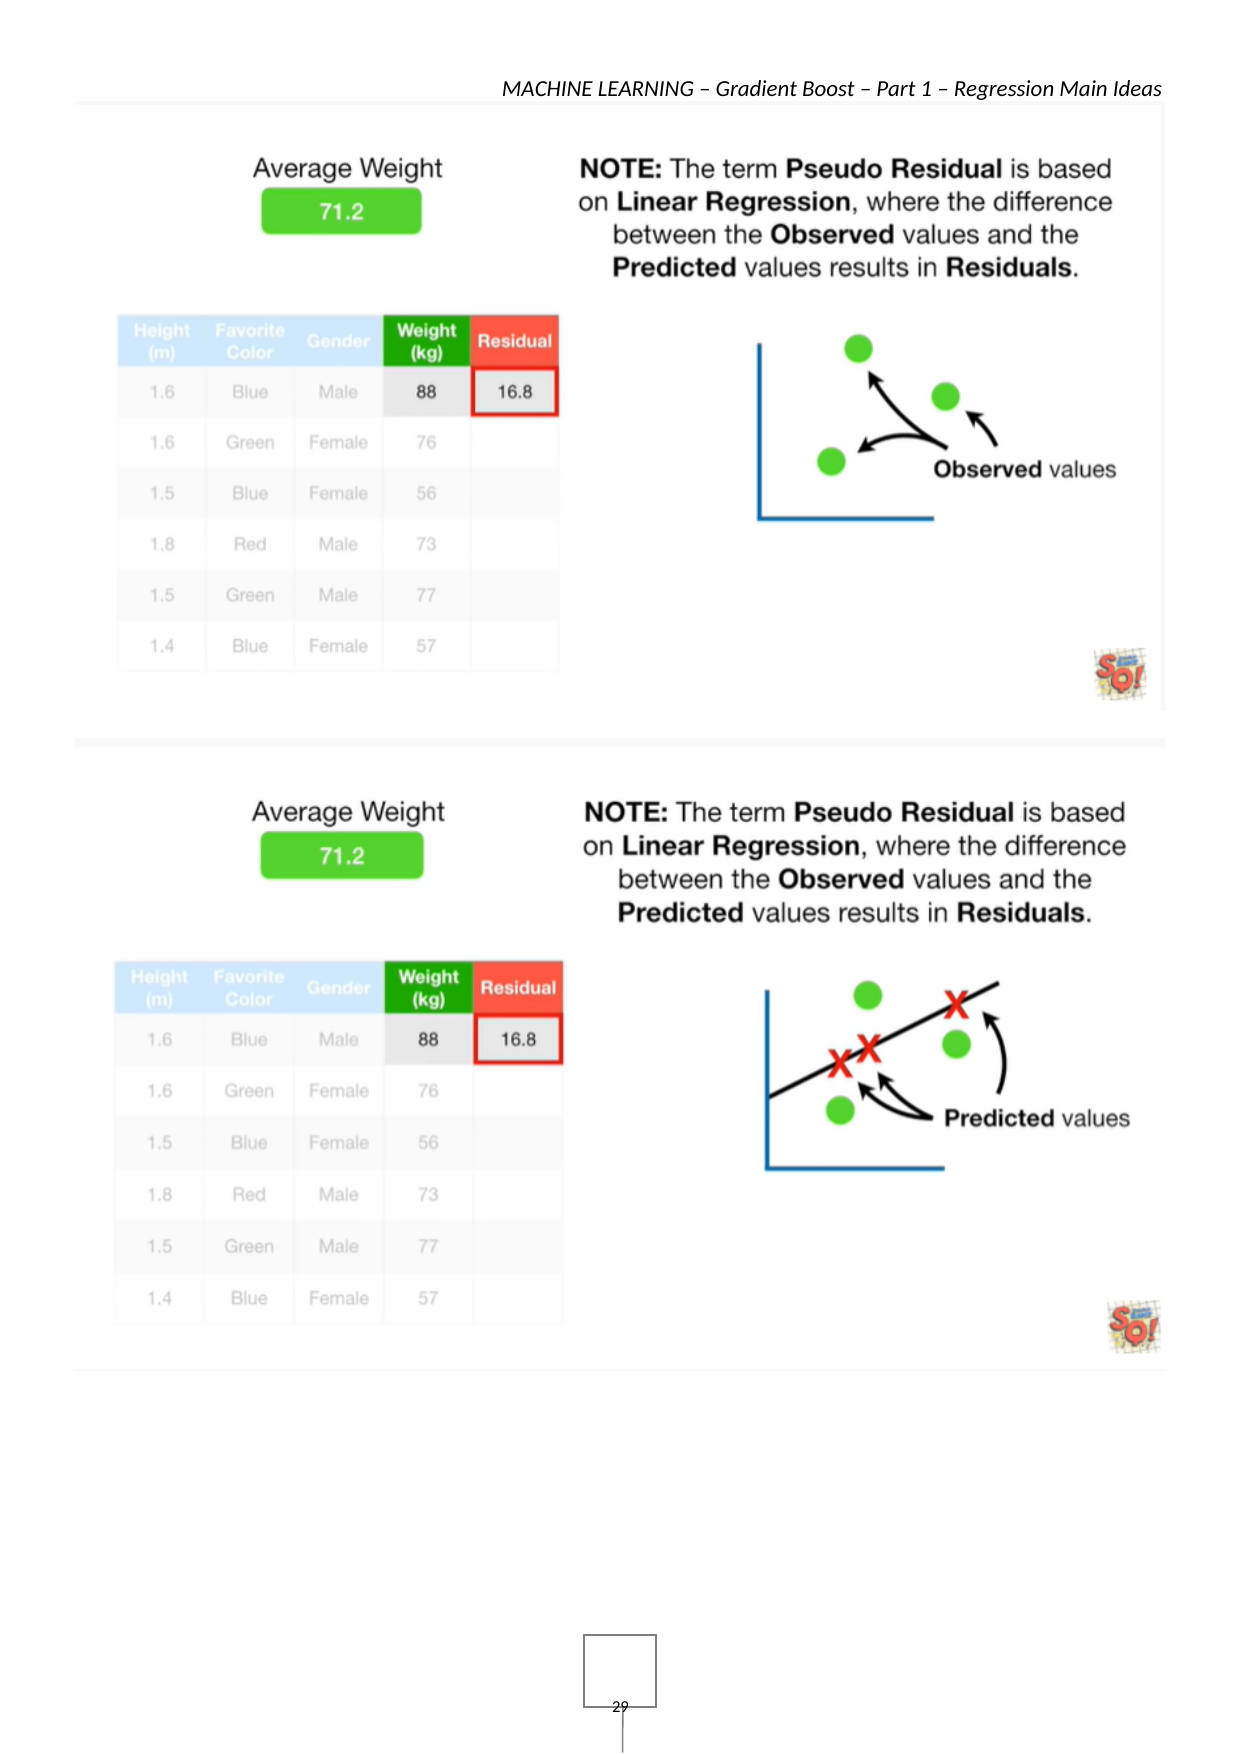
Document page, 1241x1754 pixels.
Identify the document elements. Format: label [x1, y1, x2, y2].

picture [75, 101, 1166, 711]
picture [75, 738, 1166, 1371]
